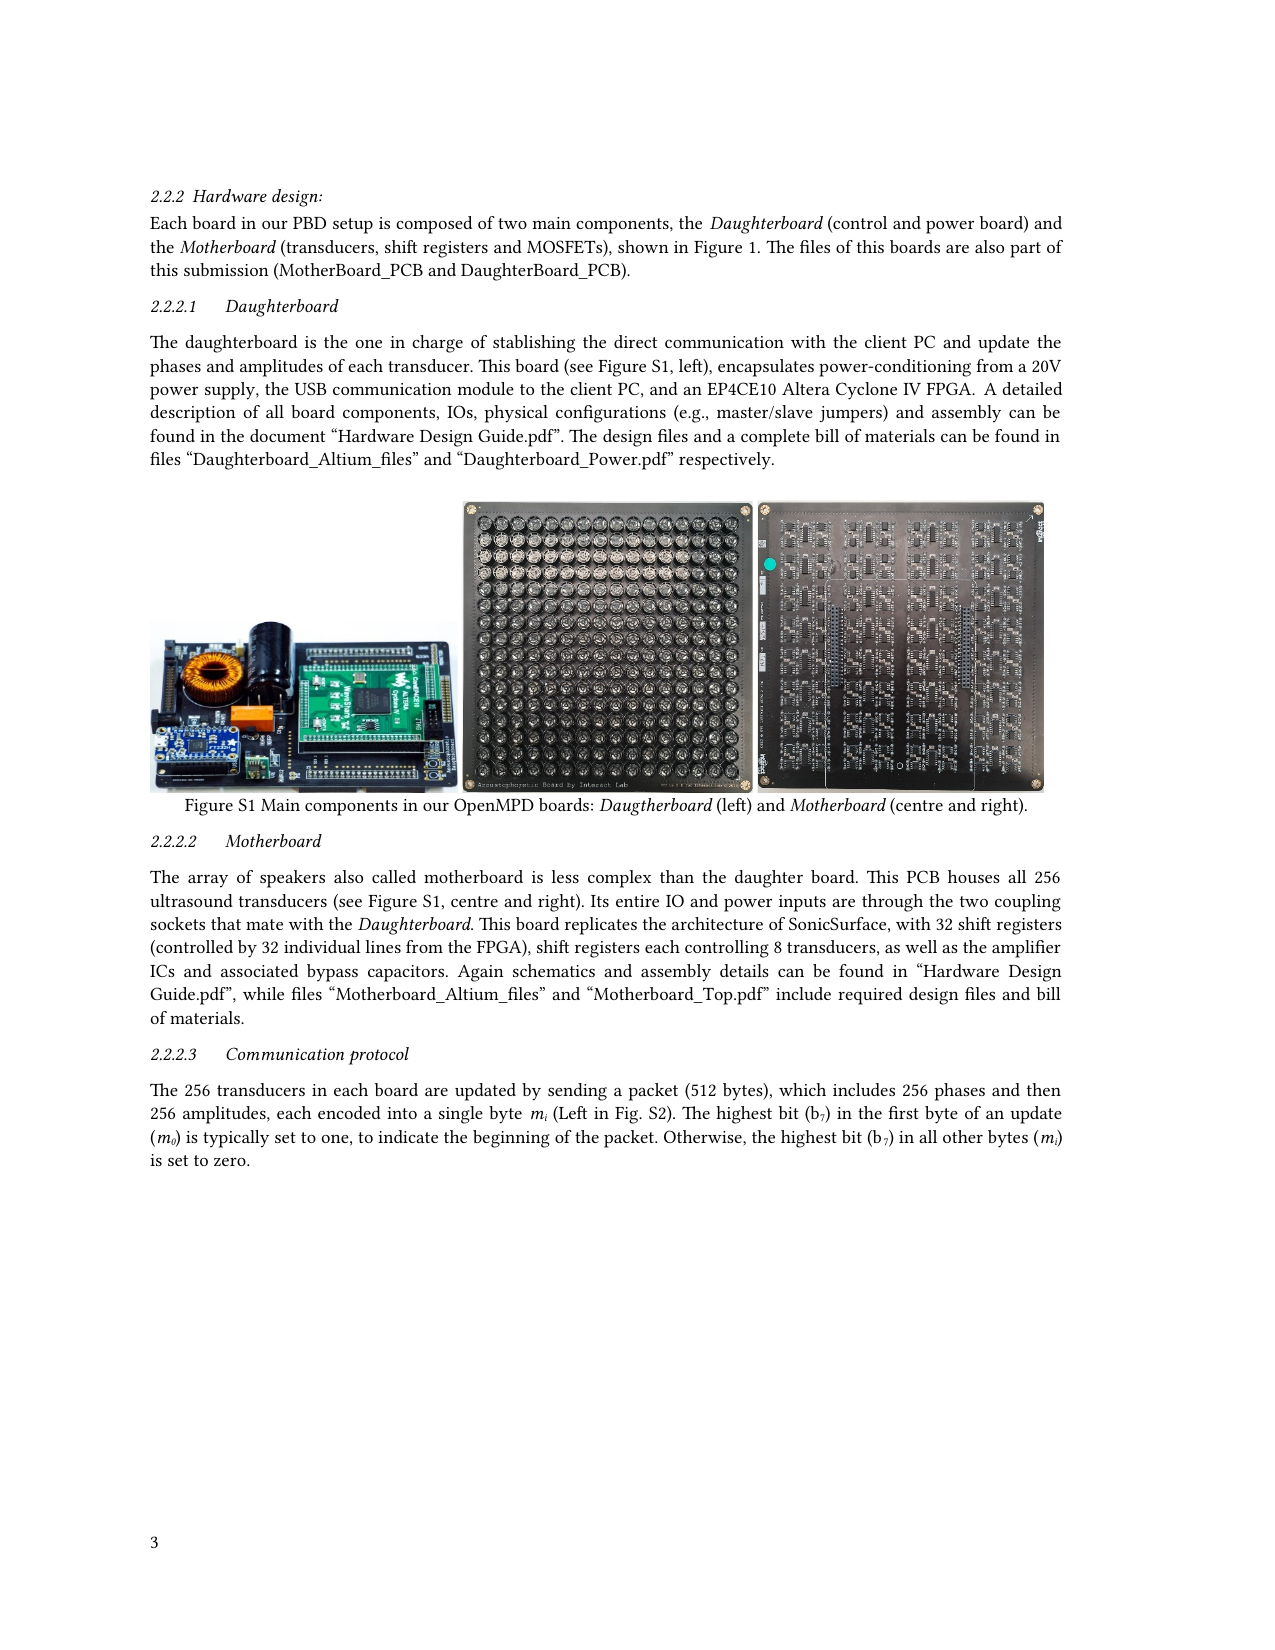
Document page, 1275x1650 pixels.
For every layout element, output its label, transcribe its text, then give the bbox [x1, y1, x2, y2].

text The array of speakers also called motherboard is less complex than the daughter board. This PCB houses all 256 ultrasound transducers (see Figure S1, centre and right). Its entire IO and power inputs are through the two coupling sockets that mate with the Daughterboard. This board replicates the architecture of SonicSurface, with 32 shift registers (controlled by 32 individual lines from the FPGA), shift registers each controlling 8 transducers, as well as the amplifier ICs and associated bypass capacitors. Again schematics and assembly details can be found in “Hardware Design Guide.pdf”, while files “Motherboard_Altium_files” and “Motherboard_Top.pdf” include required design files and bill of materials. [150, 867, 1062, 1029]
picture [757, 500, 1044, 793]
text The daughterboard is the one in charge of stablishing the direct communication with the client PC and update the phases and amplitudes of each transducer. This board (see Figure S1, left), encapsulates power-conditioning from a 20V power supply, the USB communication module to the client PC, and an EP4CE10 Altera Cyclone IV FPGA. A detailed description of all board components, IOs, physical configurations (e.g., master/slave jumpers) and assembly can be found in the document “Hardware Design Guide.pdf”. The design files and a complete bill of materials can be found in files “Daughterboard_Altium_files” and “Daughterboard_Power.pdf” respectively. [150, 332, 1062, 470]
text Communication protocol [150, 1043, 1062, 1065]
text Figure S1 Main components in our OpenMPD boards: Daugtherboard (left) and Motherboard (centre and right). [150, 795, 1062, 816]
text Each board in our PBD setup is composed of two main components, the Daughterboard (control and power board) and the Motherboard (transducers, shift registers and MOSFETs), shown in Figure 1. The files of this boards are also part of this submission (MotherBoard_PCB and DaughterBoard_PCB). [150, 213, 1062, 281]
text Daughterboard [150, 296, 1062, 317]
text Motherboard [150, 831, 1062, 852]
text The 256 transducers in each board are updated by sending a packet (512 bytes), which includes 256 phases and then 256 amplitudes, each encoded into a single byte mi (Left in Fig. S2). The highest bit (b7) in the first byte of an update (m0) is typically set to one, to indicate the beginning of the packet. Otherwise, the highest bit (b7) in all other bytes (mi) is set to zero. [150, 1079, 1062, 1171]
text Hardware design: [150, 183, 1062, 207]
picture [150, 621, 458, 793]
picture [462, 501, 753, 793]
